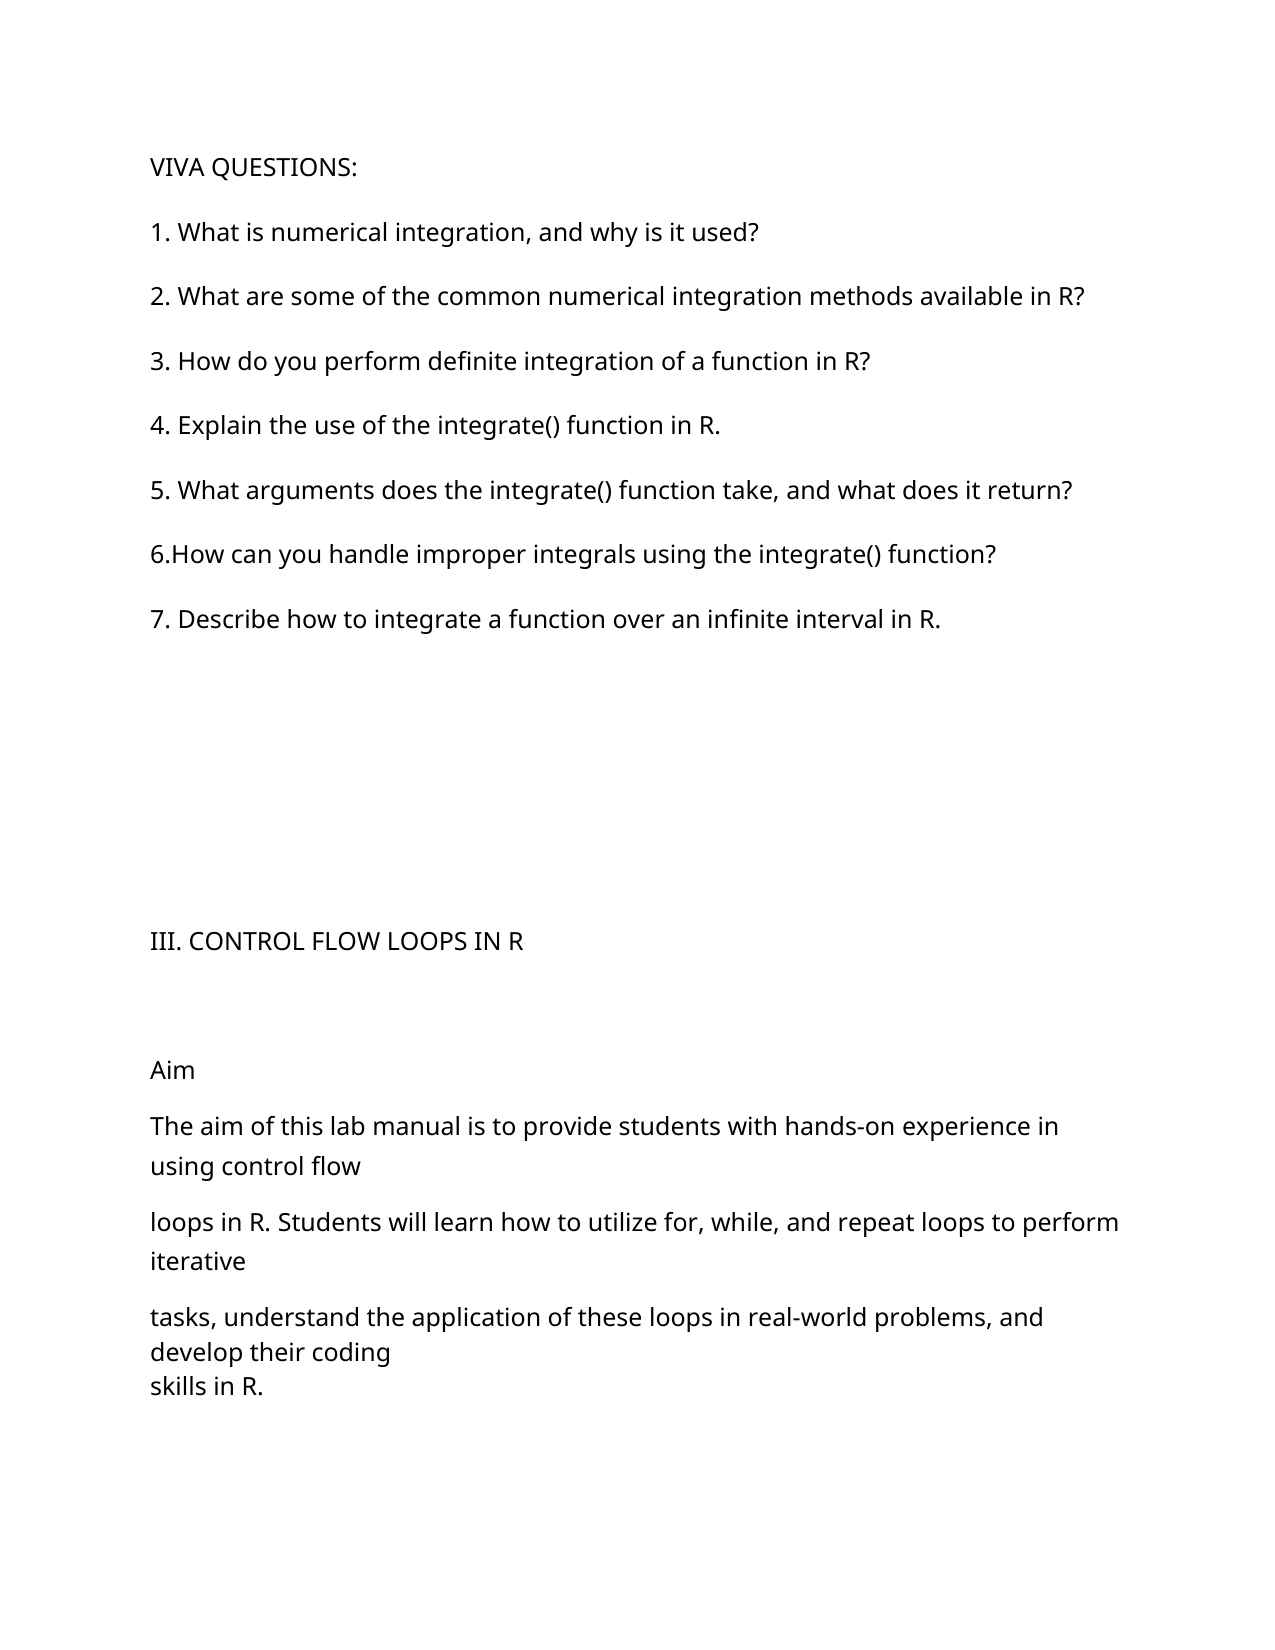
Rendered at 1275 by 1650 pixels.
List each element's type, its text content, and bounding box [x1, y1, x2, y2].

text skills in R. [150, 1368, 1125, 1402]
text loops in R. Students will learn how to utilize for, while, and repeat loops to perform iterative [150, 1204, 1125, 1278]
text III. CONTROL FLOW LOOPS IN R [150, 924, 1125, 958]
text tasks, understand the application of these loops in real-world problems, and develop their coding [150, 1300, 1125, 1368]
text 3. How do you perform definite integration of a function in R? [150, 343, 1125, 377]
text 2. What are some of the common numerical integration methods available in R? [150, 279, 1125, 313]
text 7. Describe how to integrate a function over an infinite interval in R. [150, 601, 1125, 635]
text 4. Explain the use of the integrate() function in R. [150, 408, 1125, 442]
text 5. What arguments does the integrate() function take, and what does it return? [150, 472, 1125, 506]
text Aim [150, 1053, 1125, 1087]
text 6.How can you handle improper integrals using the integrate() function? [150, 537, 1125, 571]
text VIVA QUESTIONS: [150, 150, 1125, 184]
text 1. What is numerical integration, and why is it used? [150, 214, 1125, 248]
text The aim of this lab manual is to provide students with hands-on experience in using control flow [150, 1109, 1125, 1182]
